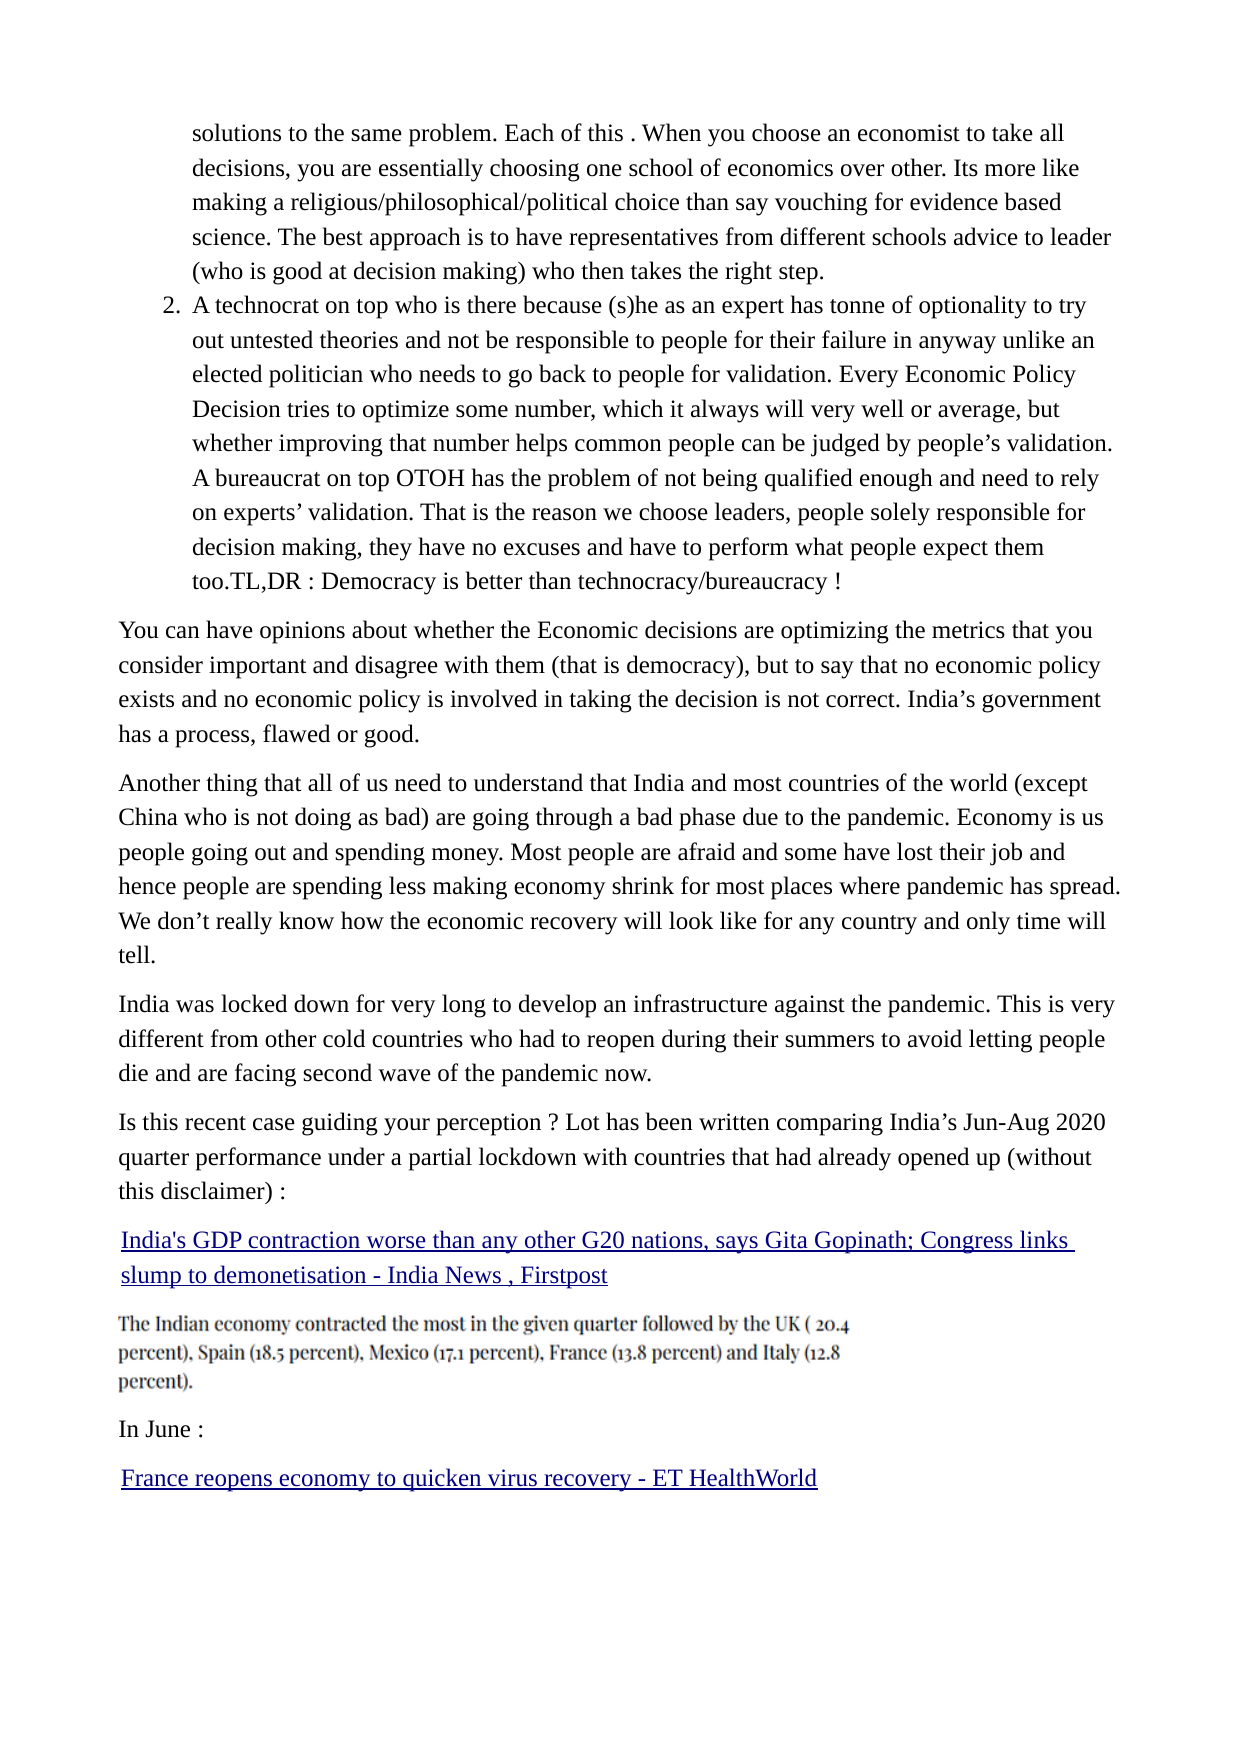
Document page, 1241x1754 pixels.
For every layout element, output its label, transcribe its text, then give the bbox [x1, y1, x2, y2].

text India was locked down for very long to develop an infrastructure against the pandemic. This is very different from other cold countries who had to reopen during their summers to avoid letting people die and are facing second wave of the pandemic now. [118, 989, 1122, 1087]
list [162, 118, 1122, 285]
text In June : [118, 1414, 1122, 1443]
text India's GDP contraction worse than any other G20 nations, says Gita Gopinath; Congress links slump to demonetisation - India News , Firstpost [121, 1225, 1122, 1289]
text You can have opinions about whether the Economic decisions are optimizing the metrics that you consider important and disagree with them (that is democracy), but to say that no economic policy exists and no economic policy is involved in taking the decision is not correct. India’s government has a process, flawed or good. [118, 615, 1122, 748]
text Is this recent case guiding your perception ? Lot has been written comparing India’s Jun-Aug 2020 quarter performance under a partial lockdown with countries that had already opened up (without this disclaimer) : [118, 1107, 1122, 1205]
picture [118, 1308, 871, 1394]
list A technocrat on top who is there because (s)he as an expert has tonne of optionality to try out untested theories and not be responsible to people for their failure in anyway unlike an elected politician who needs to go back to people for validation. Every Economic Policy Decision tries to optimize some number, which it always will very well or average, but whether improving that number helps common people can be judged by people’s validation. A bureaucrat on top OTOH has the problem of not being qualified enough and need to rely on experts’ validation. That is the reason we choose leaders, people solely responsible for decision making, they have no excuses and have to perform what people expect them too.TL,DR : Democracy is better than technocracy/bureaucracy ! [162, 291, 1122, 595]
text France reopens economy to quicken virus recovery - ET HealthWorld [121, 1463, 1122, 1492]
text Another thing that all of us need to understand that India and most countries of the world (except China who is not doing as bad) are going through a bad phase due to the pandemic. Economy is us people going out and spending money. Most people are afraid and some have lost their job and hence people are spending less making economy shrink for most places where pandemic has spread. We don’t really know how the economic recovery will look like for any country and only time will tell. [118, 768, 1122, 969]
